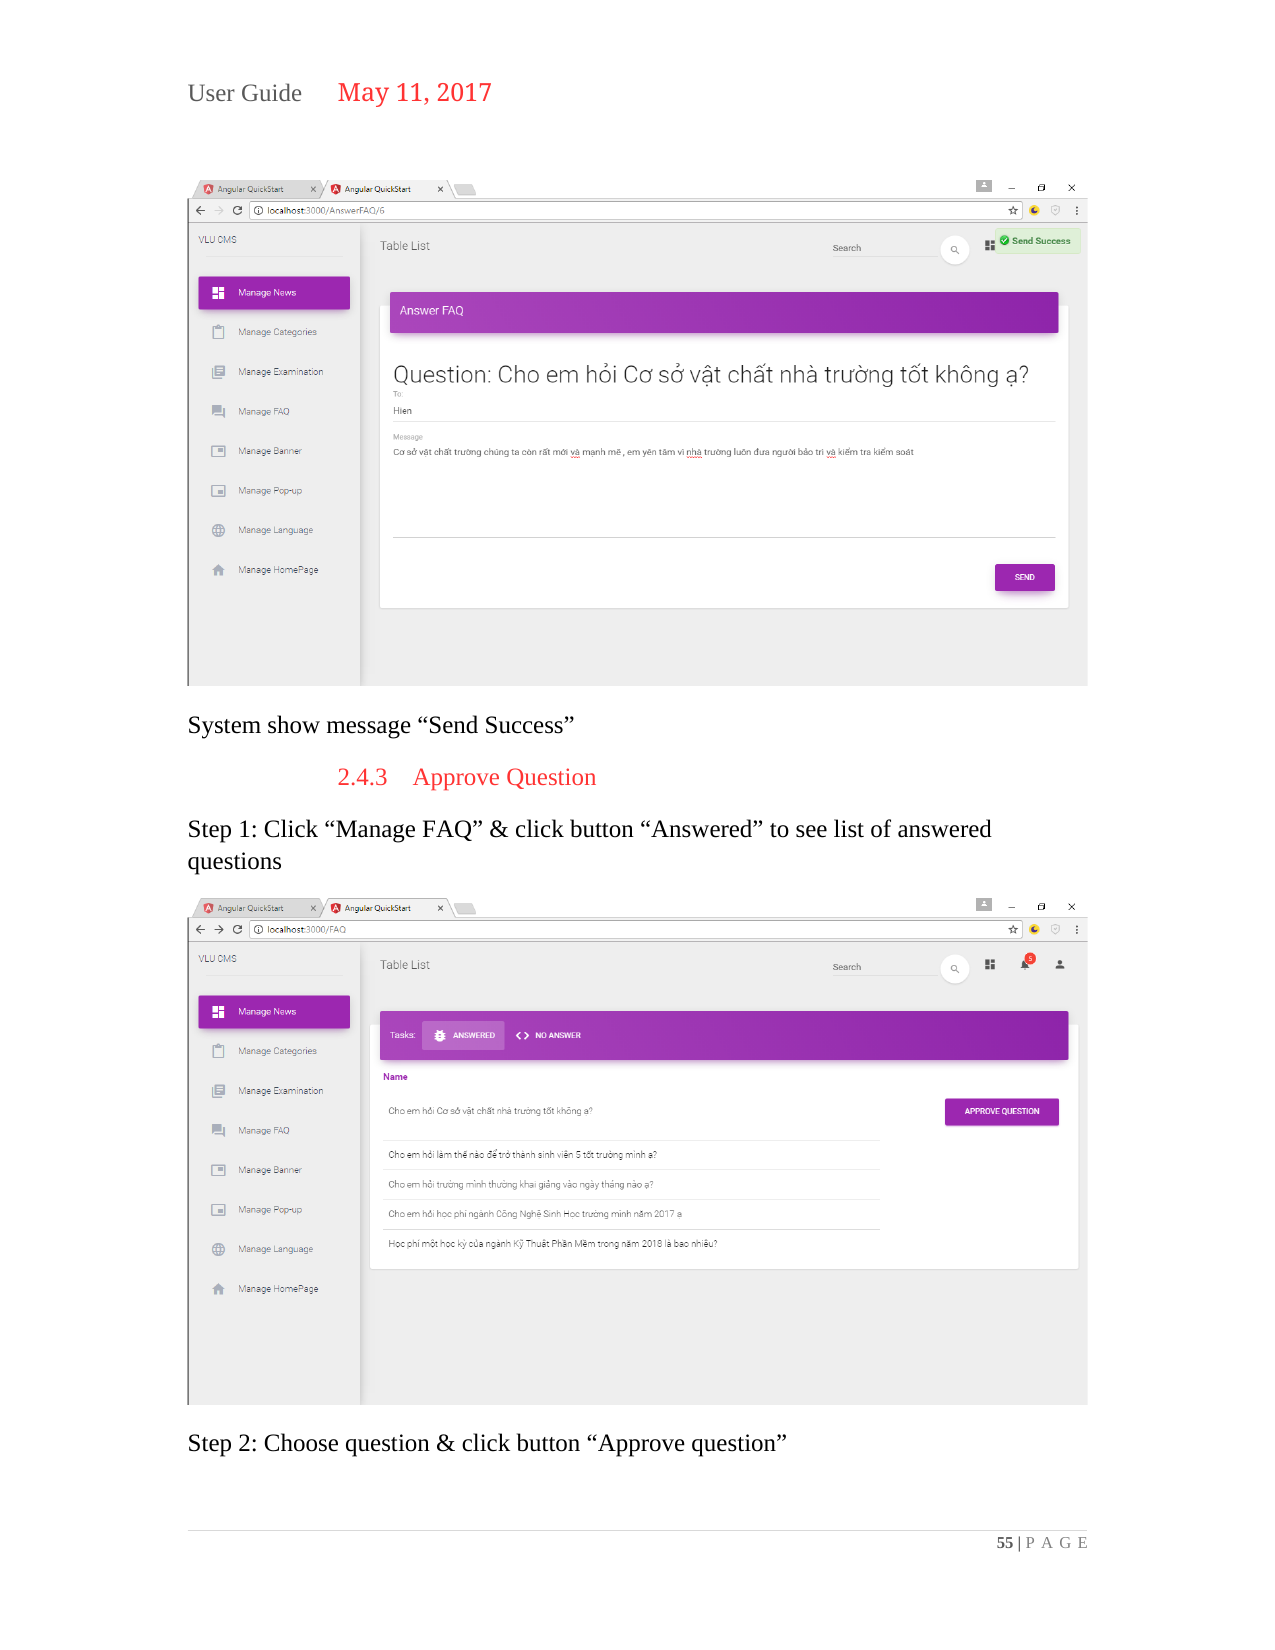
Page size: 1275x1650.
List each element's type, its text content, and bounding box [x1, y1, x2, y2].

text Step 2: Choose question & click button “Approve question” [187, 1428, 1087, 1457]
picture [187, 898, 1088, 1405]
picture [187, 180, 1088, 686]
text System show message “Send Success” [187, 710, 1087, 738]
text Step 1: Click “Manage FAQ” & click button “Answered” to see list of answered questions [187, 814, 1087, 875]
list Approve Question [337, 762, 1087, 791]
